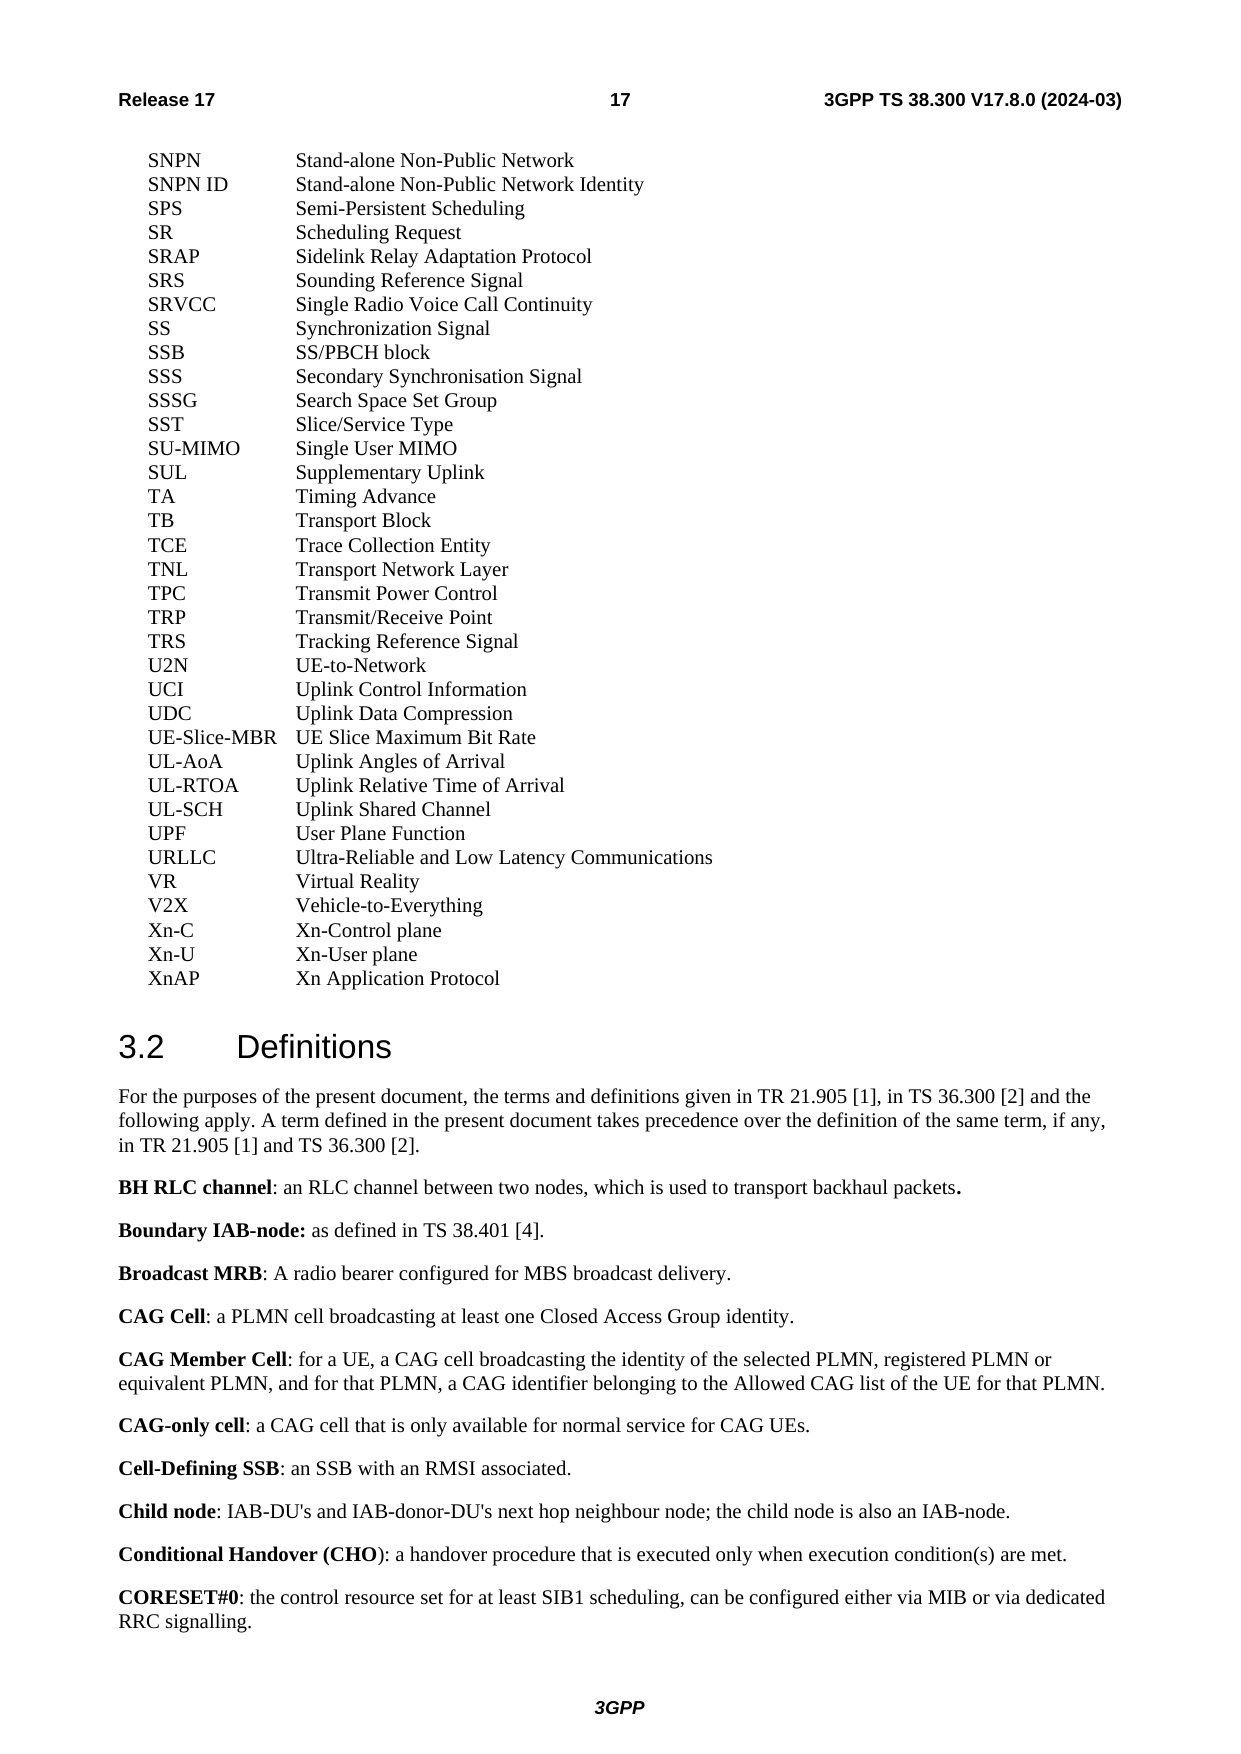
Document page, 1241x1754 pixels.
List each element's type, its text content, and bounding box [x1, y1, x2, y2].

text SS Synchronization Signal [148, 316, 1122, 340]
text CAG-only cell: a CAG cell that is only available for normal service for CAG UEs. [118, 1413, 1122, 1437]
text TA Timing Advance [148, 484, 1122, 508]
text V2X Vehicle-to-Everything [148, 893, 1122, 917]
text SRS Sounding Reference Signal [148, 268, 1122, 292]
text TRP Transmit/Receive Point [148, 605, 1122, 629]
text UL-AoA Uplink Angles of Arrival [148, 749, 1122, 773]
text CAG Cell: a PLMN cell broadcasting at least one Closed Access Group identity. [118, 1304, 1122, 1328]
text U2N UE-to-Network [148, 653, 1122, 677]
text UDC Uplink Data Compression [148, 701, 1122, 725]
text Xn-U Xn-User plane [148, 942, 1122, 966]
text TPC Transmit Power Control [148, 581, 1122, 605]
text TCE Trace Collection Entity [148, 532, 1122, 557]
text SU-MIMO Single User MIMO [148, 436, 1122, 460]
text Xn-C Xn-Control plane [148, 917, 1122, 942]
text TRS Tracking Reference Signal [148, 629, 1122, 653]
text UCI Uplink Control Information [148, 677, 1122, 701]
text SNPN Stand-alone Non-Public Network [148, 147, 1122, 172]
text SST Slice/Service Type [148, 412, 1122, 436]
text TB Transport Block [148, 508, 1122, 532]
text Conditional Handover (CHO): a handover procedure that is executed only when execution condition(s) are met. [118, 1542, 1122, 1566]
text Child node: IAB-DU's and IAB-donor-DU's next hop neighbour node; the child node is also an IAB-node. [118, 1499, 1122, 1523]
text SSS Secondary Synchronisation Signal [148, 364, 1122, 388]
text TNL Transport Network Layer [148, 557, 1122, 581]
text XnAP Xn Application Protocol [148, 966, 1122, 990]
text CAG Member Cell: for a UE, a CAG cell broadcasting the identity of the selected PLMN, registered PLMN or equivalent PLMN, and for that PLMN, a CAG identifier belonging to the Allowed CAG list of the UE for that PLMN. [118, 1347, 1122, 1395]
text SRAP Sidelink Relay Adaptation Protocol [148, 244, 1122, 268]
text UPF User Plane Function [148, 821, 1122, 845]
text SNPN ID Stand-alone Non-Public Network Identity [148, 172, 1122, 196]
text BH RLC channel: an RLC channel between two nodes, which is used to transport backhaul packets. [118, 1175, 1122, 1199]
text Broadcast MRB: A radio bearer configured for MBS broadcast delivery. [118, 1261, 1122, 1285]
text SSB SS/PBCH block [148, 340, 1122, 364]
text UE-Slice-MBR UE Slice Maximum Bit Rate [148, 725, 1122, 749]
text SSSG Search Space Set Group [148, 388, 1122, 412]
text Cell-Defining SSB: an SSB with an RMSI associated. [118, 1456, 1122, 1480]
text SPS Semi-Persistent Scheduling [148, 196, 1122, 220]
subtitle 3.2 Definitions [118, 1027, 1122, 1066]
text SUL Supplementary Uplink [148, 460, 1122, 484]
text SR Scheduling Request [148, 220, 1122, 244]
text VR Virtual Reality [148, 869, 1122, 893]
text CORESET#0: the control resource set for at least SIB1 scheduling, can be configured either via MIB or via dedicated RRC signalling. [118, 1585, 1122, 1633]
text Boundary IAB-node: as defined in TS 38.401 [4]. [118, 1218, 1122, 1242]
text URLLC Ultra-Reliable and Low Latency Communications [148, 845, 1122, 869]
text SRVCC Single Radio Voice Call Continuity [148, 292, 1122, 316]
text UL-RTOA Uplink Relative Time of Arrival [148, 773, 1122, 797]
text UL-SCH Uplink Shared Channel [148, 797, 1122, 821]
text For the purposes of the present document, the terms and definitions given in TR 21.905 [1], in TS 36.300 [2] and the following apply. A term defined in the present document takes precedence over the definition of the same term, if any, in TR 21.905 [1] and TS 36.300 [2]. [118, 1084, 1122, 1157]
